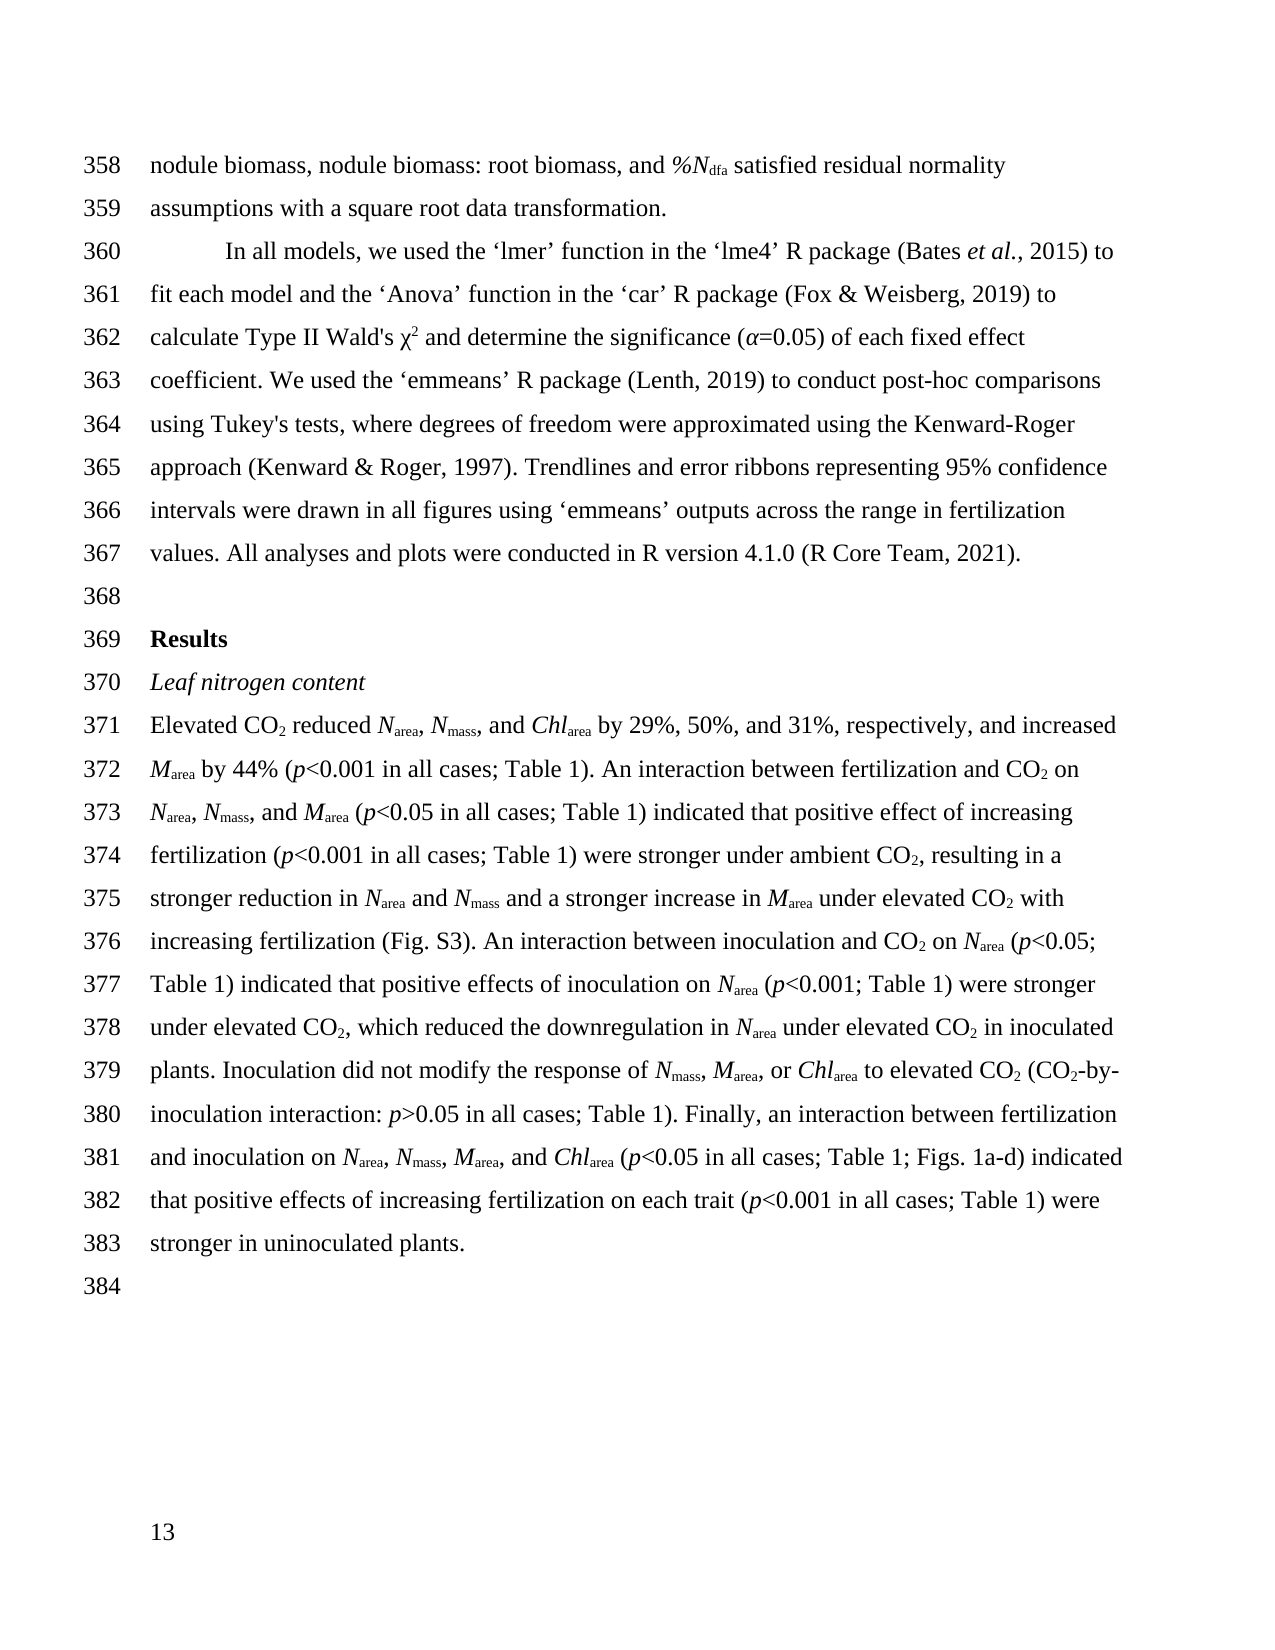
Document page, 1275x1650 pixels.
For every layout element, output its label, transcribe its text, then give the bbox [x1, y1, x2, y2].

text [150, 150, 1125, 222]
text In all models, we used the ‘lmer’ function in the ‘lme4’ R package (Bates et al., 2015) to fit each model and the ‘Anova’ function in the ‘car’ R package (Fox & Weisberg, 2019) to calculate Type II Wald's χ2 and determine the significance (α=0.05) of each fixed effect coefficient. We used the ‘emmeans’ R package (Lenth, 2019) to conduct post-hoc comparisons using Tukey's tests, where degrees of freedom were approximated using the Kenward-Roger approach (Kenward & Roger, 1997). Trendlines and error ribbons representing 95% confidence intervals were drawn in all figures using ‘emmeans’ outputs across the range in fertilization values. All analyses and plots were conducted in R version 4.1.0 (R Core Team, 2021). [150, 236, 1125, 567]
text Elevated CO2 reduced Narea, Nmass, and Chlarea by 29%, 50%, and 31%, respectively, and increased Marea by 44% (p<0.001 in all cases; Table 1). An interaction between fertilization and CO2 on Narea, Nmass, and Marea (p<0.05 in all cases; Table 1) indicated that positive effect of increasing fertilization (p<0.001 in all cases; Table 1) were stronger under ambient CO2, resulting in a stronger reduction in Narea and Nmass and a stronger increase in Marea under elevated CO2 with increasing fertilization (Fig. S3). An interaction between inoculation and CO2 on Narea (p<0.05; Table 1) indicated that positive effects of inoculation on Narea (p<0.001; Table 1) were stronger under elevated CO2, which reduced the downregulation in Narea under elevated CO2 in inoculated plants. Inoculation did not modify the response of Nmass, Marea, or Chlarea to elevated CO2 (CO2-by-inoculation interaction: p>0.05 in all cases; Table 1). Finally, an interaction between fertilization and inoculation on Narea, Nmass, Marea, and Chlarea (p<0.05 in all cases; Table 1; Figs. 1a-d) indicated that positive effects of increasing fertilization on each trait (p<0.001 in all cases; Table 1) were stronger in uninoculated plants. [150, 711, 1125, 1257]
text Results [150, 624, 1125, 653]
text Leaf nitrogen content [150, 667, 1125, 696]
